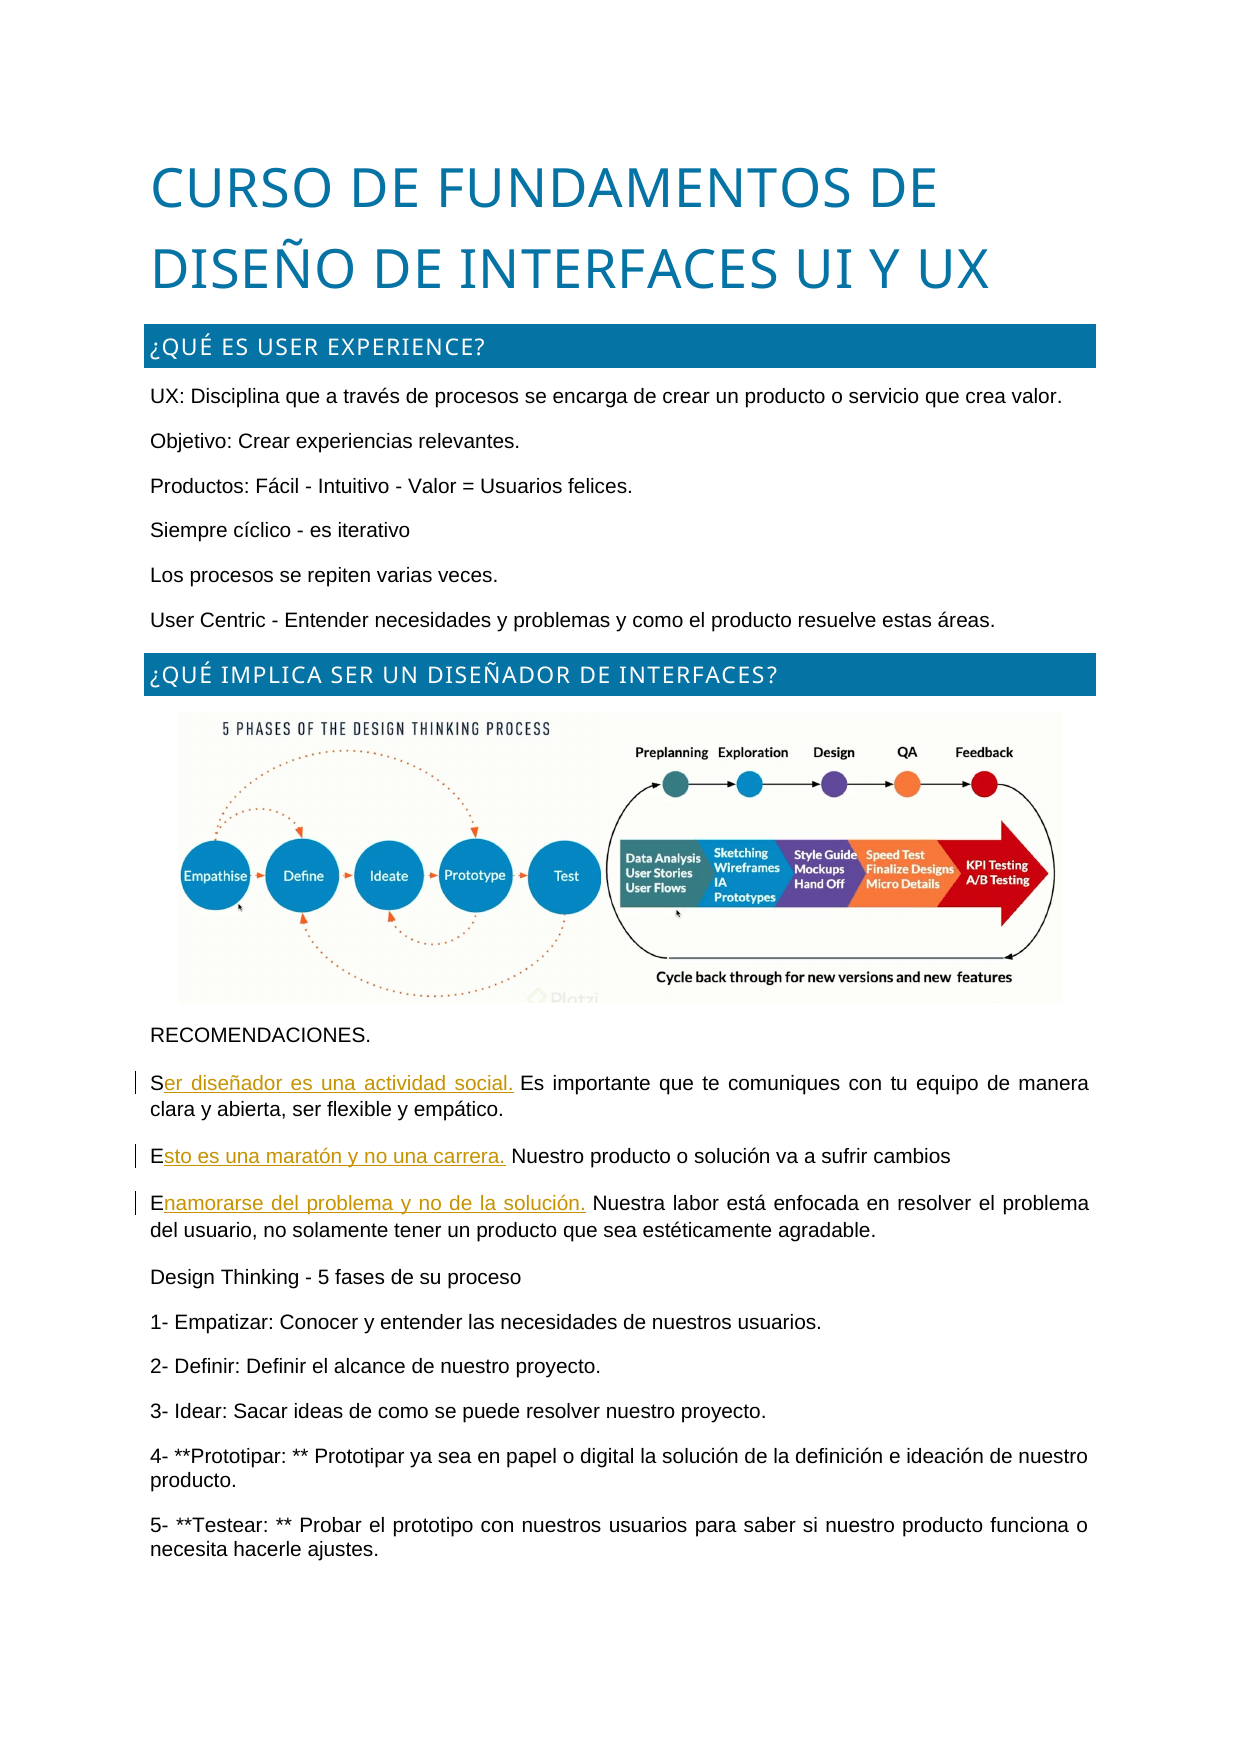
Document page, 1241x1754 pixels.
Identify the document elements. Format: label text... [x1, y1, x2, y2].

text Los procesos se repiten varias veces. [150, 563, 1090, 587]
text 2- Definir: Definir el alcance de nuestro proyecto. [150, 1354, 1090, 1378]
text E Nuestro producto o solución va a sufrir cambios [150, 1144, 1090, 1168]
subtitle ¿qué es user experience? [150, 331, 1090, 362]
text Productos: Fácil - Intuitivo - Valor = Usuarios felices. [150, 473, 1090, 497]
text RECOMENDACIONES. [150, 1023, 1090, 1047]
text Objetivo: Crear experiencias relevantes. [150, 429, 1090, 453]
picture [178, 712, 1062, 1003]
text 3- Idear: Sacar ideas de como se puede resolver nuestro proyecto. [150, 1399, 1090, 1423]
text E Nuestra labor está enfocada en resolver el problema del usuario, no solamente tener un producto que sea estéticamente agradable. [150, 1191, 1090, 1242]
text User Centric - Entender necesidades y problemas y como el producto resuelve estas áreas. [150, 608, 1090, 632]
text 5- **Testear: ** Probar el prototipo con nuestros usuarios para saber si nuestro producto funciona o necesita hacerle ajustes. [150, 1513, 1090, 1561]
text UX: Disciplina que a través de procesos se encarga de crear un producto o servicio que crea valor. [150, 384, 1090, 408]
text S Es importante que te comuniques con tu equipo de manera clara y abierta, ser flexible y empático. [150, 1071, 1090, 1121]
text Design Thinking - 5 fases de su proceso [150, 1265, 1090, 1289]
text 1- Empatizar: Conocer y entender las necesidades de nuestros usuarios. [150, 1309, 1090, 1333]
subtitle ¿Qué implica ser un diseñador de interfaces? [150, 659, 1090, 690]
text 4- **Prototipar: ** Prototipar ya sea en papel o digital la solución de la definición e ideación de nuestro producto. [150, 1444, 1090, 1492]
title Curso de fundamentos de diseño de interfaces ui y ux [150, 150, 1090, 305]
text Siempre cíclico - es iterativo [150, 518, 1090, 542]
